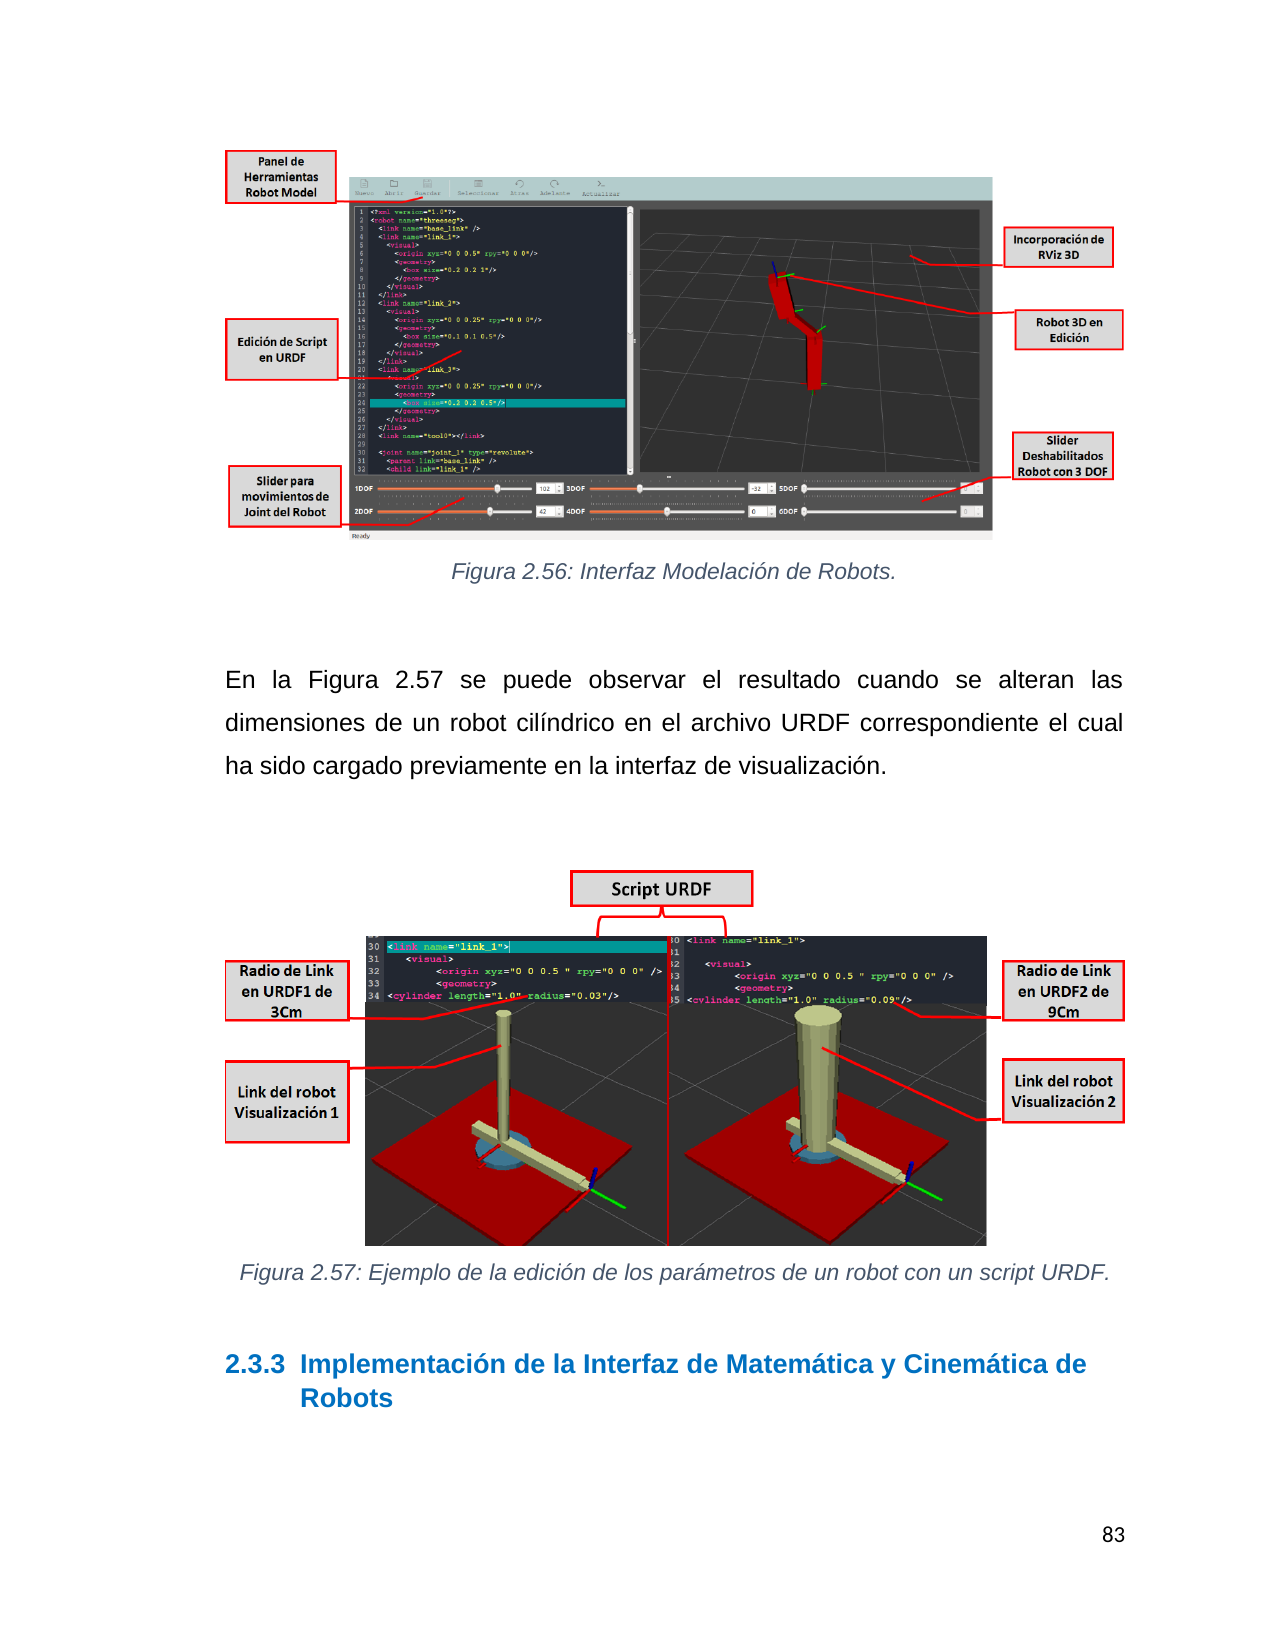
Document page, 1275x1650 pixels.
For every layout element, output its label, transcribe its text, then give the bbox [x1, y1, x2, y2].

picture [225, 150, 1124, 540]
picture [225, 870, 1125, 1246]
list Implementación de la Interfaz de Matemática y Cinemática de Robots [225, 1348, 1125, 1413]
text En la Figura 2.57 se puede observar el resultado cuando se alteran las dimensiones de un robot cilíndrico en el archivo URDF correspondiente el cual ha sido cargado previamente en la interfaz de visualización. [225, 665, 1125, 780]
text Figura 2.57: Ejemplo de la edición de los parámetros de un robot con un script URDF. [225, 1259, 1125, 1286]
text Figura 2.56: Interfaz Modelación de Robots. [225, 558, 1125, 584]
